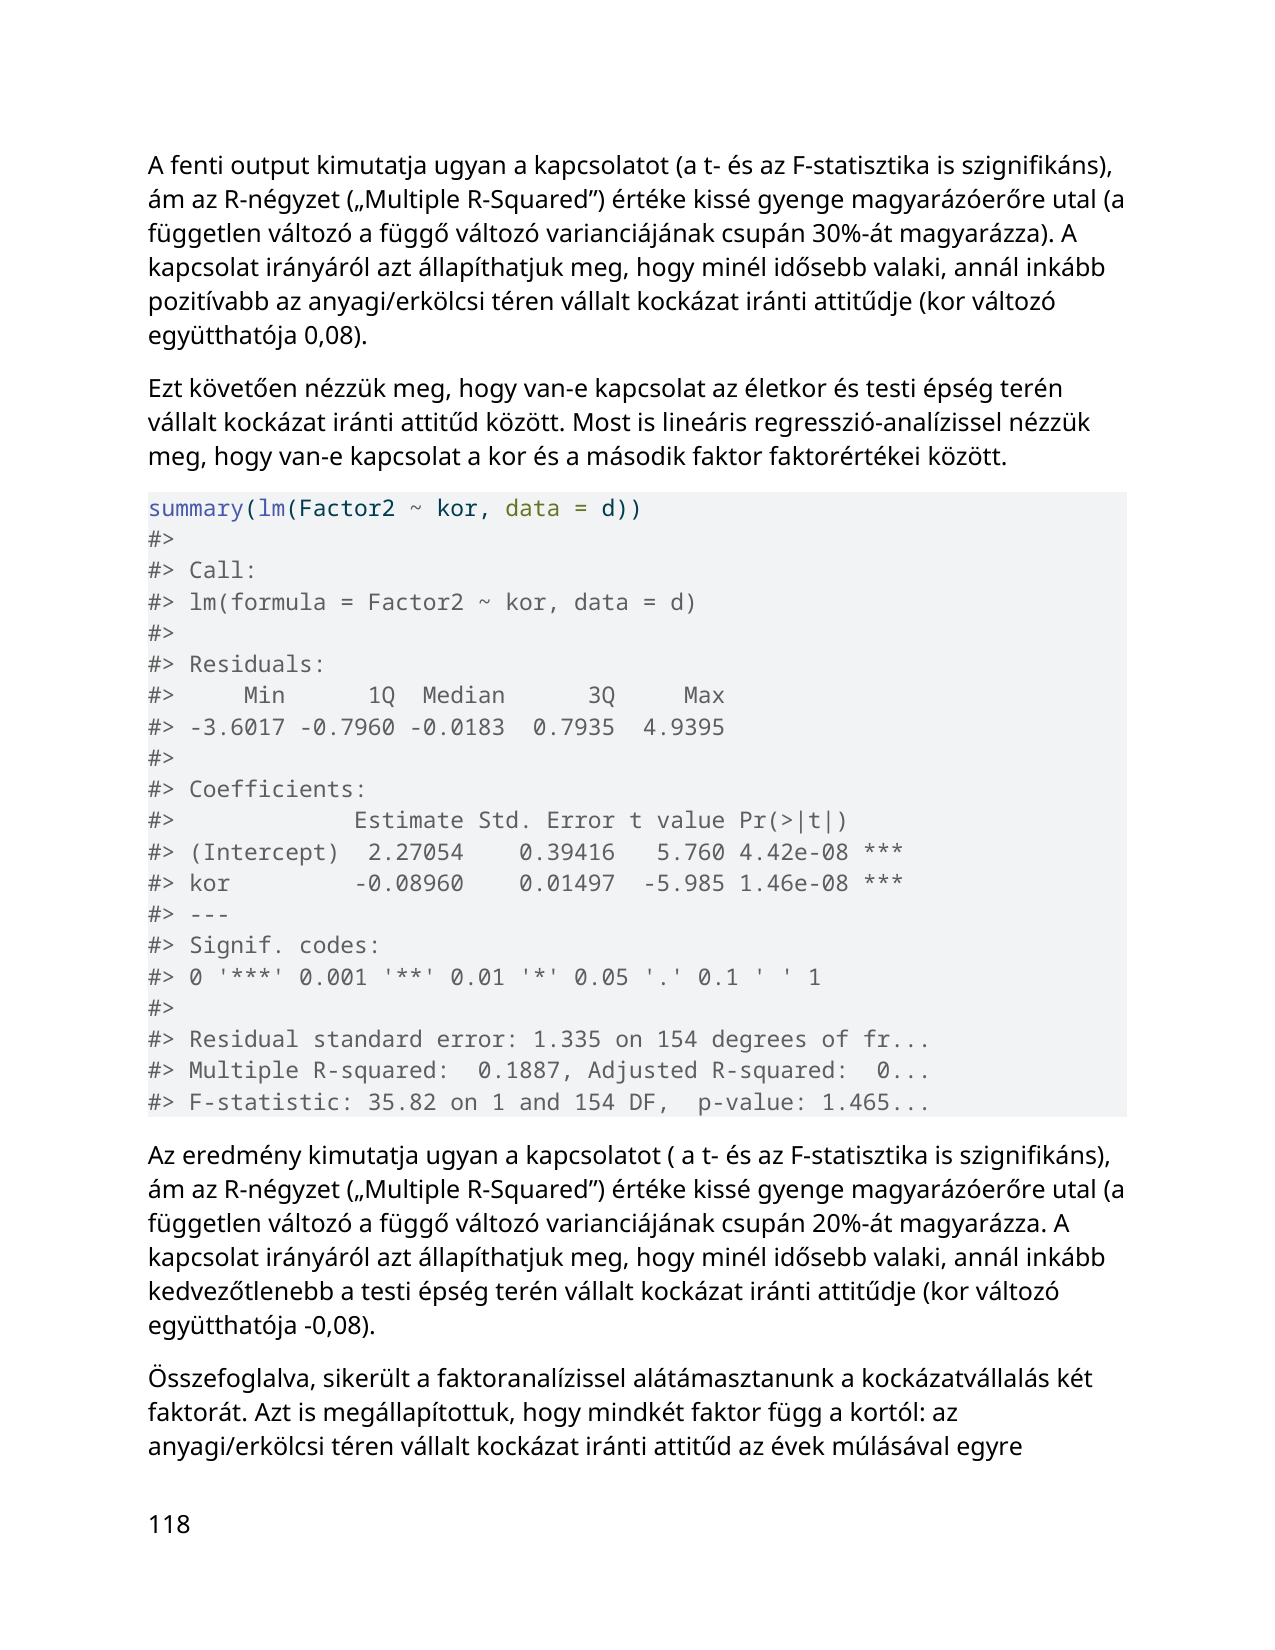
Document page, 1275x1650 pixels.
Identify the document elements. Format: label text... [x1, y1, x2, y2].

text Az eredmény kimutatja ugyan a kapcsolatot ( a t- és az F-statisztika is szignifikáns), ám az R-négyzet („Multiple R-Squared”) értéke kissé gyenge magyarázóerőre utal (a független változó a függő változó varianciájának csupán 20%-át magyarázza. A kapcsolat irányáról azt állapíthatjuk meg, hogy minél idősebb valaki, annál inkább kedvezőtlenebb a testi épség terén vállalt kockázat iránti attitűdje (kor változó együtthatója -0,08). [148, 1137, 1127, 1342]
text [148, 1361, 1127, 1463]
text Ezt követően nézzük meg, hogy van-e kapcsolat az életkor és testi épség terén vállalt kockázat iránti attitűd között. Most is lineáris regresszió-analízissel nézzük meg, hogy van-e kapcsolat a kor és a második faktor faktorértékei között. [148, 371, 1127, 473]
text A fenti output kimutatja ugyan a kapcsolatot (a t- és az F-statisztika is szignifikáns), ám az R-négyzet („Multiple R-Squared”) értéke kissé gyenge magyarázóerőre utal (a független változó a függő változó varianciájának csupán 30%-át magyarázza). A kapcsolat irányáról azt állapíthatjuk meg, hogy minél idősebb valaki, annál inkább pozitívabb az anyagi/erkölcsi téren vállalt kockázat iránti attitűdje (kor változó együtthatója 0,08). [148, 148, 1127, 352]
text summary(lm(Factor2 ~ kor, data = d)) #> #> Call: #> lm(formula = Factor2 ~ kor, data = d) #> #> Residuals: #> Min 1Q Median 3Q Max #> -3.6017 -0.7960 -0.0183 0.7935 4.9395 #> #> Coefficients: #> Estimate Std. Error t value Pr(>|t|) #> (Intercept) 2.27054 0.39416 5.760 4.42e-08 *** #> kor -0.08960 0.01497 -5.985 1.46e-08 *** #> --- #> Signif. codes: #> 0 '***' 0.001 '**' 0.01 '*' 0.05 '.' 0.1 ' ' 1 #> #> Residual standard error: 1.335 on 154 degrees of fr... #> Multiple R-squared: 0.1887, Adjusted R-squared: 0... #> F-statistic: 35.82 on 1 and 154 DF, p-value: 1.465... [175, 492, 1127, 1117]
